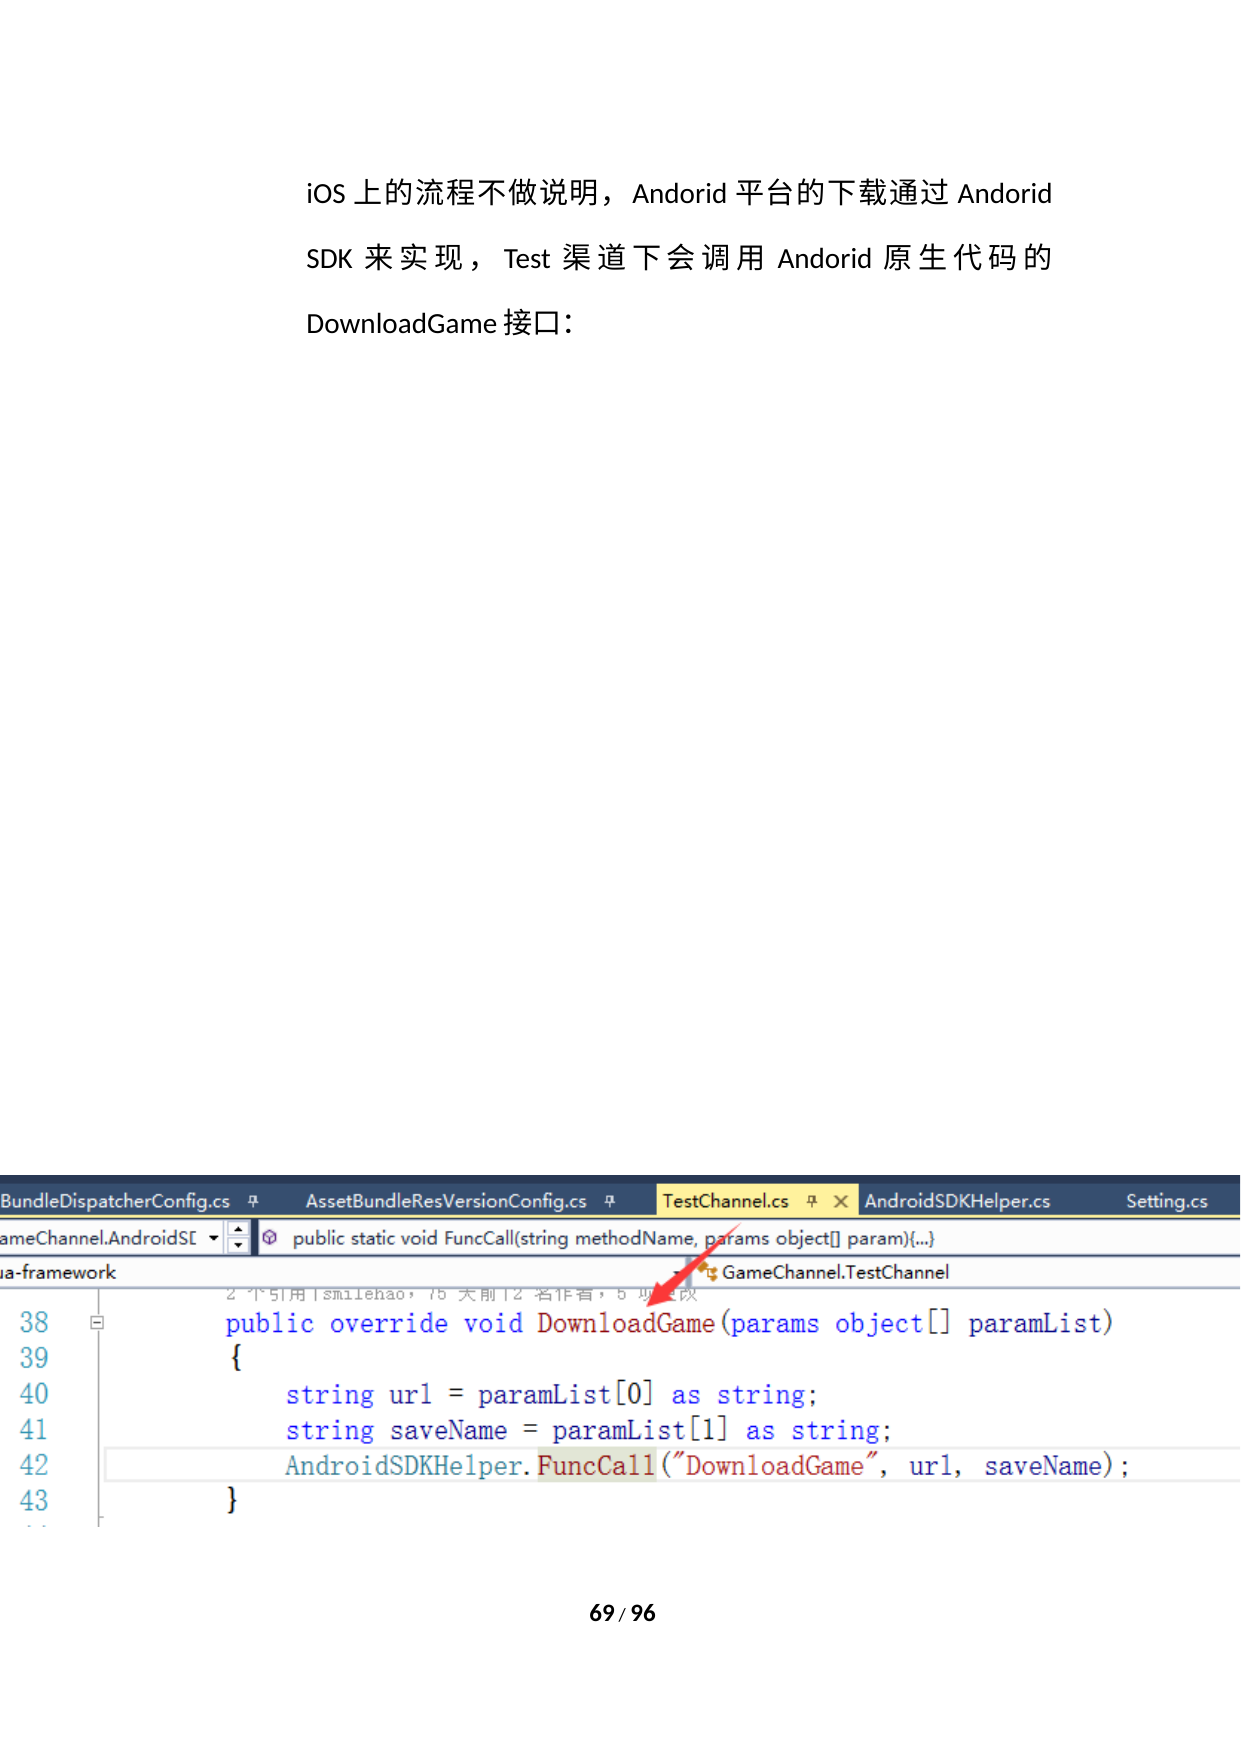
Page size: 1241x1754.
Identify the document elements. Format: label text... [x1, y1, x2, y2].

picture [0, 1175, 1241, 1527]
list iOS上的流程不做说明，Andorid平台的下载通过Andorid SDK来实现，Test渠道下会调用Andorid原生代码的DownloadGame接口： [306, 158, 1053, 353]
